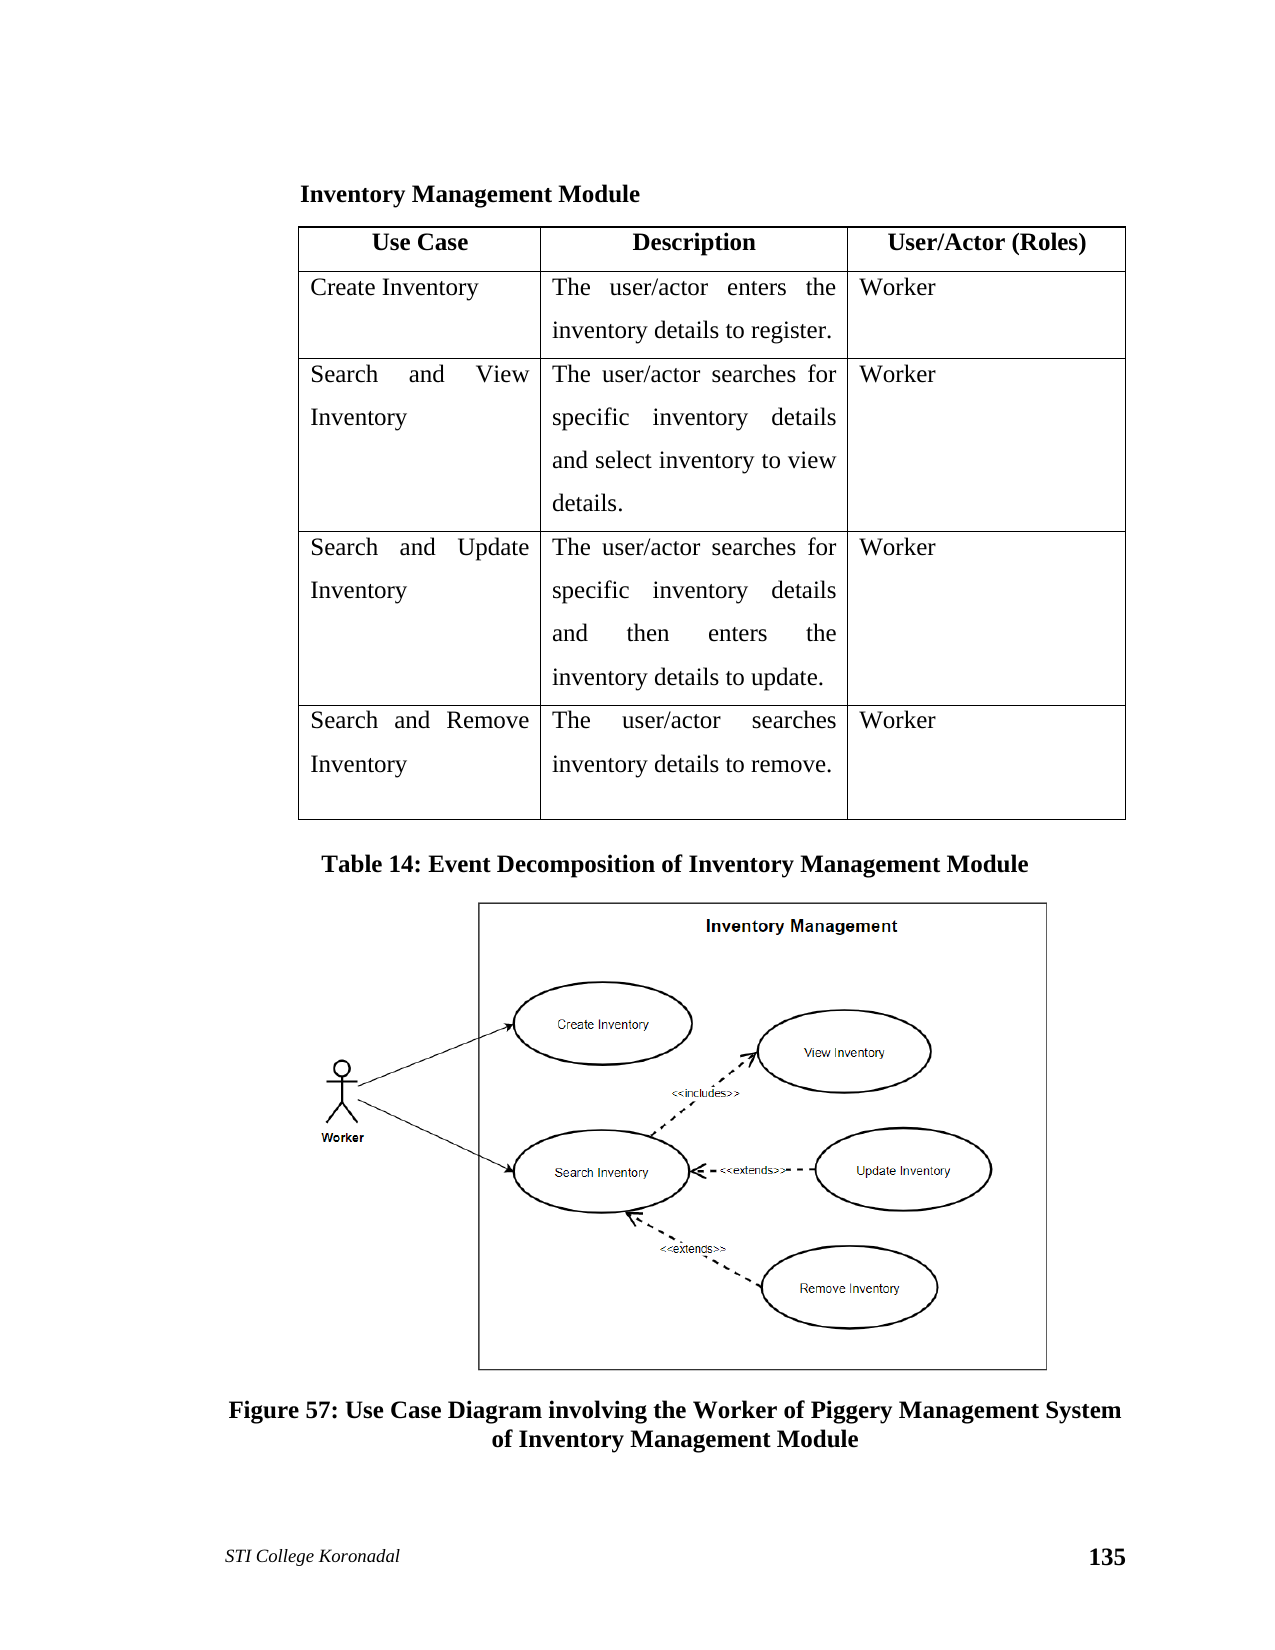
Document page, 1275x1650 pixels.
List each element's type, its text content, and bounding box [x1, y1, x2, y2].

text Figure 57: Use Case Diagram involving the Worker of Piggery Management System of Inventory Management Module [225, 1395, 1125, 1453]
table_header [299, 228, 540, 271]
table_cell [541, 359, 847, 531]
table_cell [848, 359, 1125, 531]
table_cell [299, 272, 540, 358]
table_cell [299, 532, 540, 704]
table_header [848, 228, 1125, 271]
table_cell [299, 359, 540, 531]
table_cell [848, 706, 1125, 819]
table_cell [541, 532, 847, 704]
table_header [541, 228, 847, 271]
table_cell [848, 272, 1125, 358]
picture [300, 895, 1050, 1375]
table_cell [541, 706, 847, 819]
text Inventory Management Module [225, 179, 1125, 207]
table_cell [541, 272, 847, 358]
text Table 14: Event Decomposition of Inventory Management Module [225, 849, 1125, 878]
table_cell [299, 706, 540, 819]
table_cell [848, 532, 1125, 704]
